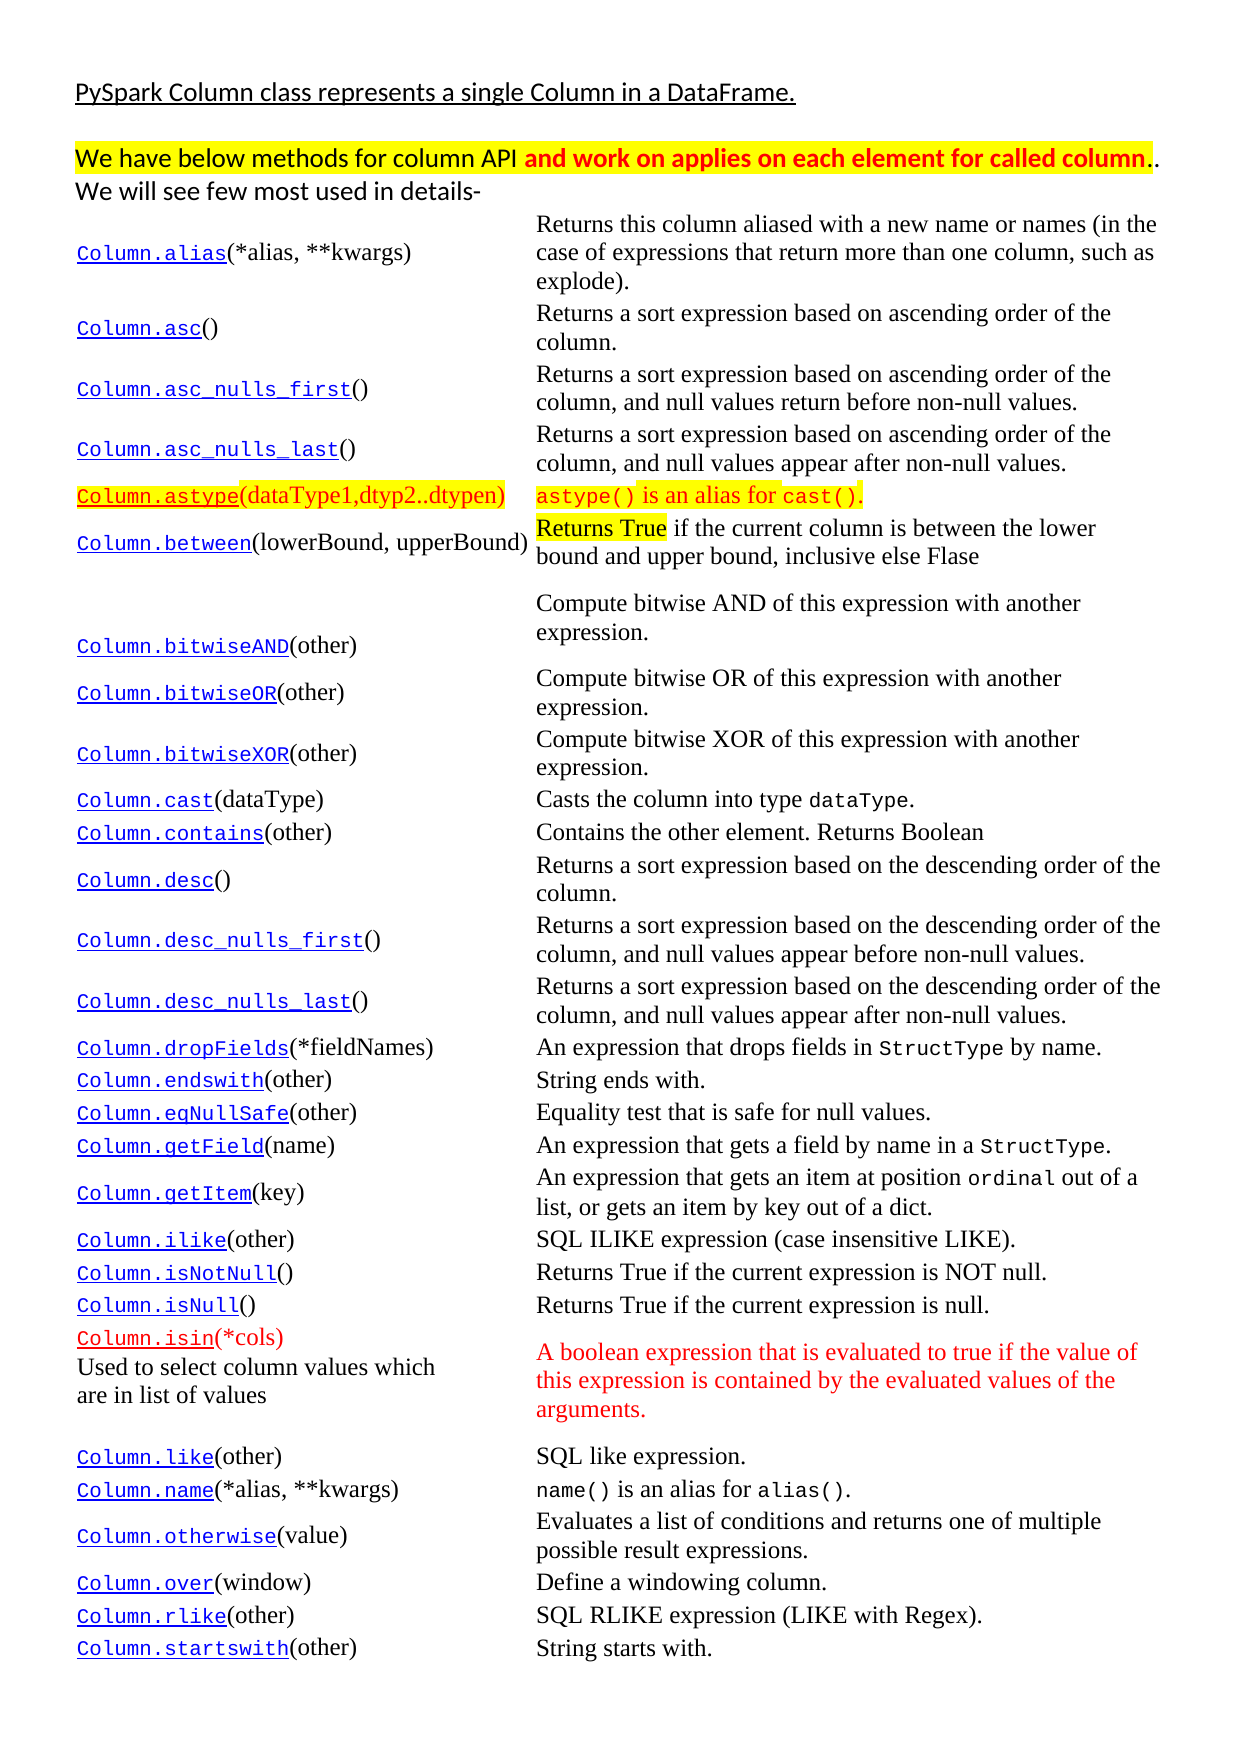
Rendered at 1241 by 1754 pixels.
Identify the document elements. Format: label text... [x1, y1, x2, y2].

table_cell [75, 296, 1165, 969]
text We will see few most used in details- [75, 174, 1165, 207]
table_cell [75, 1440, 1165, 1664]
text PySpark Column class represents a single Column in a DataFrame. [75, 75, 1165, 108]
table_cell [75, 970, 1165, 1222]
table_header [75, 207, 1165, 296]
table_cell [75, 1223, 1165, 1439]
